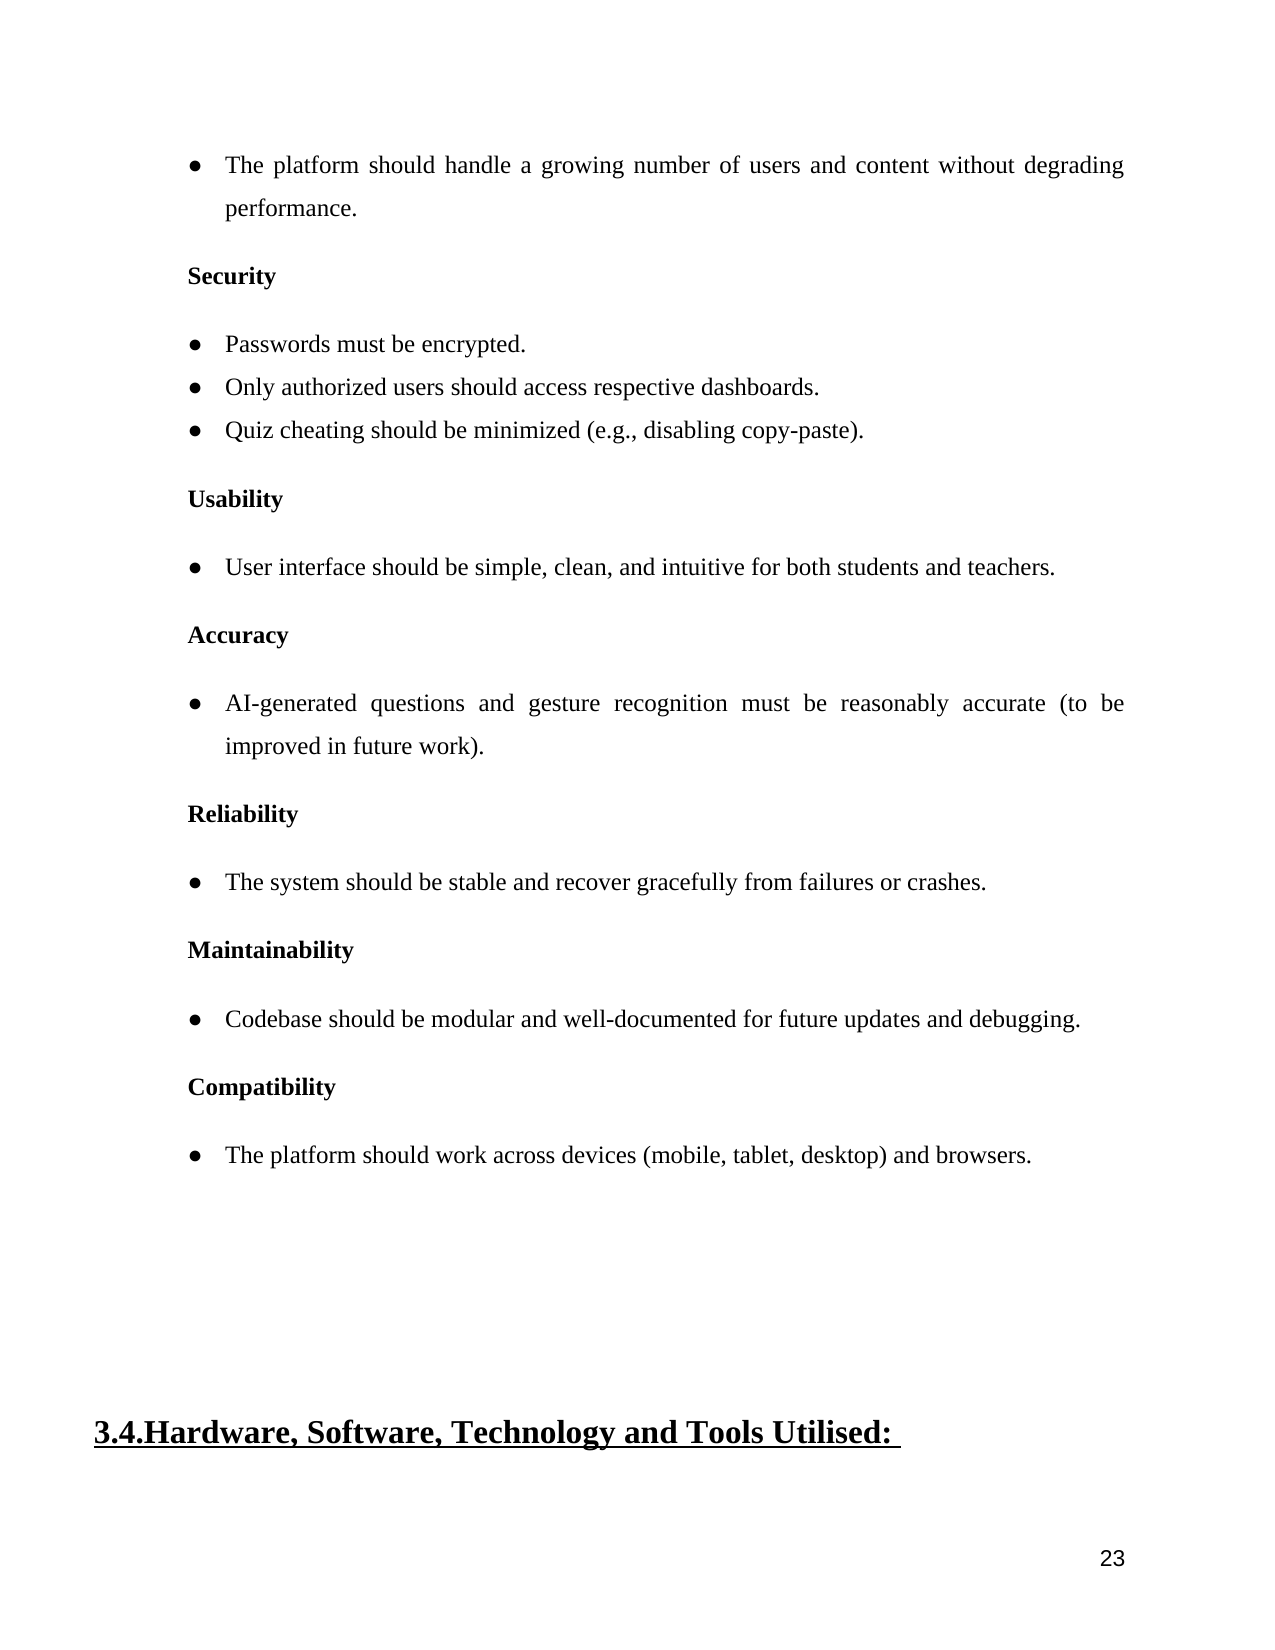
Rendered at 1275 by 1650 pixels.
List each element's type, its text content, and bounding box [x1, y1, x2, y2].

text Maintainability [187, 936, 1200, 964]
list The system should be stable and recover gracefully from failures or crashes. [187, 867, 1125, 896]
list Passwords must be encrypted. [187, 329, 1125, 358]
list AI-generated questions and gesture recognition must be reasonably accurate (to be improved in future work). [187, 688, 1125, 760]
list The platform should work across devices (mobile, tablet, desktop) and browsers. [187, 1140, 1125, 1169]
list Only authorized users should access respective dashboards. [187, 372, 1125, 401]
text Reliability [187, 799, 1200, 828]
list The platform should handle a growing number of users and content without degrading performance. [187, 150, 1125, 222]
list Codebase should be modular and well-documented for future updates and debugging. [187, 1004, 1125, 1032]
list Quiz cheating should be minimized (e.g., disabling copy-paste). [187, 416, 1125, 444]
text Usability [187, 484, 1200, 512]
text 3.4.Hardware, Software, Technology and Tools Utilised: [94, 1412, 1125, 1451]
text Compatibility [187, 1072, 1200, 1101]
text Accuracy [187, 620, 1200, 649]
text Security [187, 261, 1200, 290]
list User interface should be simple, clean, and intuitive for both students and teachers. [187, 552, 1125, 581]
